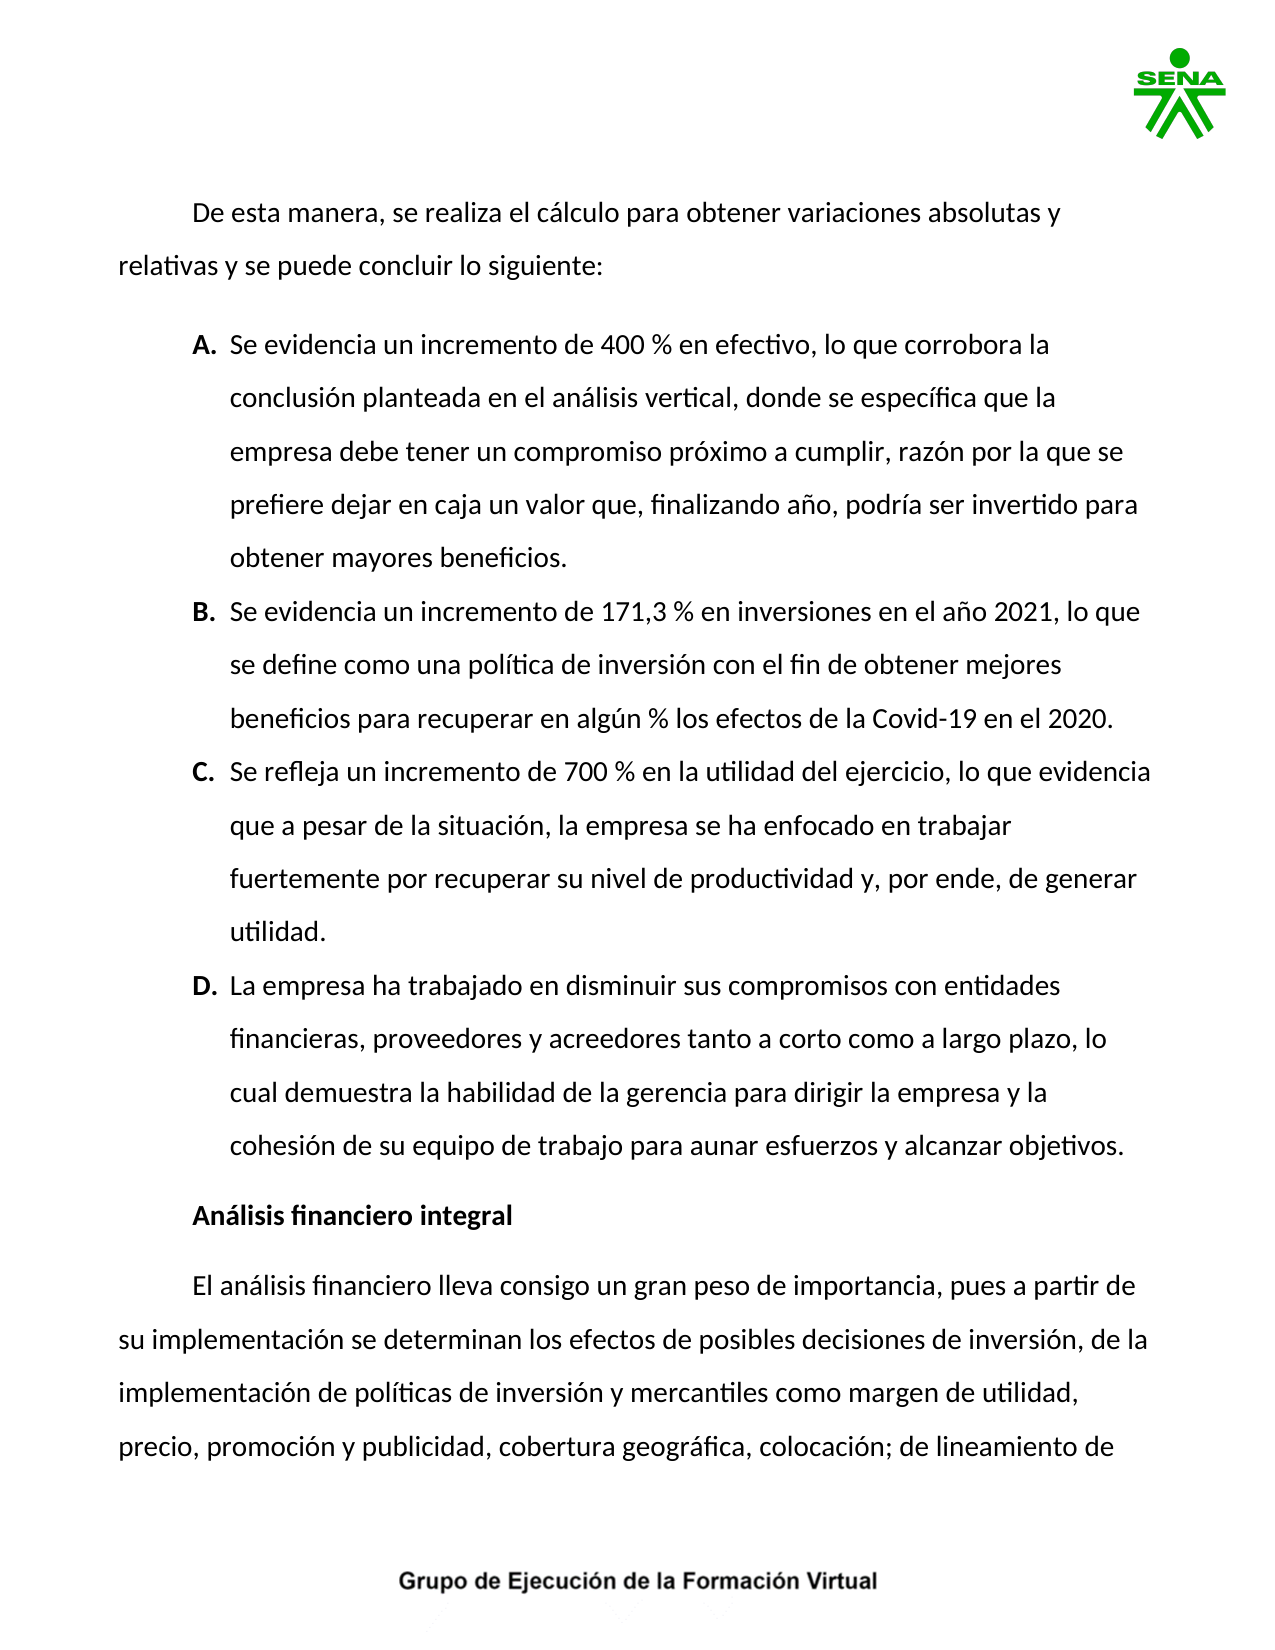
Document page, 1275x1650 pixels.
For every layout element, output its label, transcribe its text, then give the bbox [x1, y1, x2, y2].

list Se refleja un incremento de 700 % en la utilidad del ejercicio, lo que evidencia que a pesar de la situación, la empresa se ha enfocado en trabajar fuertemente por recuperar su nivel de productividad y, por ende, de generar utilidad. [192, 753, 1157, 949]
text Análisis financiero integral [118, 1197, 1157, 1233]
text De esta manera, se realiza el cálculo para obtener variaciones absolutas y relativas y se puede concluir lo siguiente: [118, 194, 1157, 283]
list Se evidencia un incremento de 400 % en efectivo, lo que corrobora la conclusión planteada en el análisis vertical, donde se específica que la empresa debe tener un compromiso próximo a cumplir, razón por la que se prefiere dejar en caja un valor que, finalizando año, podría ser invertido para obtener mayores beneficios. [192, 326, 1157, 575]
list La empresa ha trabajado en disminuir sus compromisos con entidades financieras, proveedores y acreedores tanto a corto como a largo plazo, lo cual demuestra la habilidad de la gerencia para dirigir la empresa y la cohesión de su equipo de trabajo para aunar esfuerzos y alcanzar objetivos. [192, 967, 1157, 1163]
list Se evidencia un incremento de 171,3 % en inversiones en el año 2021, lo que se define como una política de inversión con el fin de obtener mejores beneficios para recuperar en algún % los efectos de la Covid-19 en el 2020. [192, 593, 1157, 735]
picture [1133, 48, 1226, 139]
picture [0, 1520, 1275, 1632]
